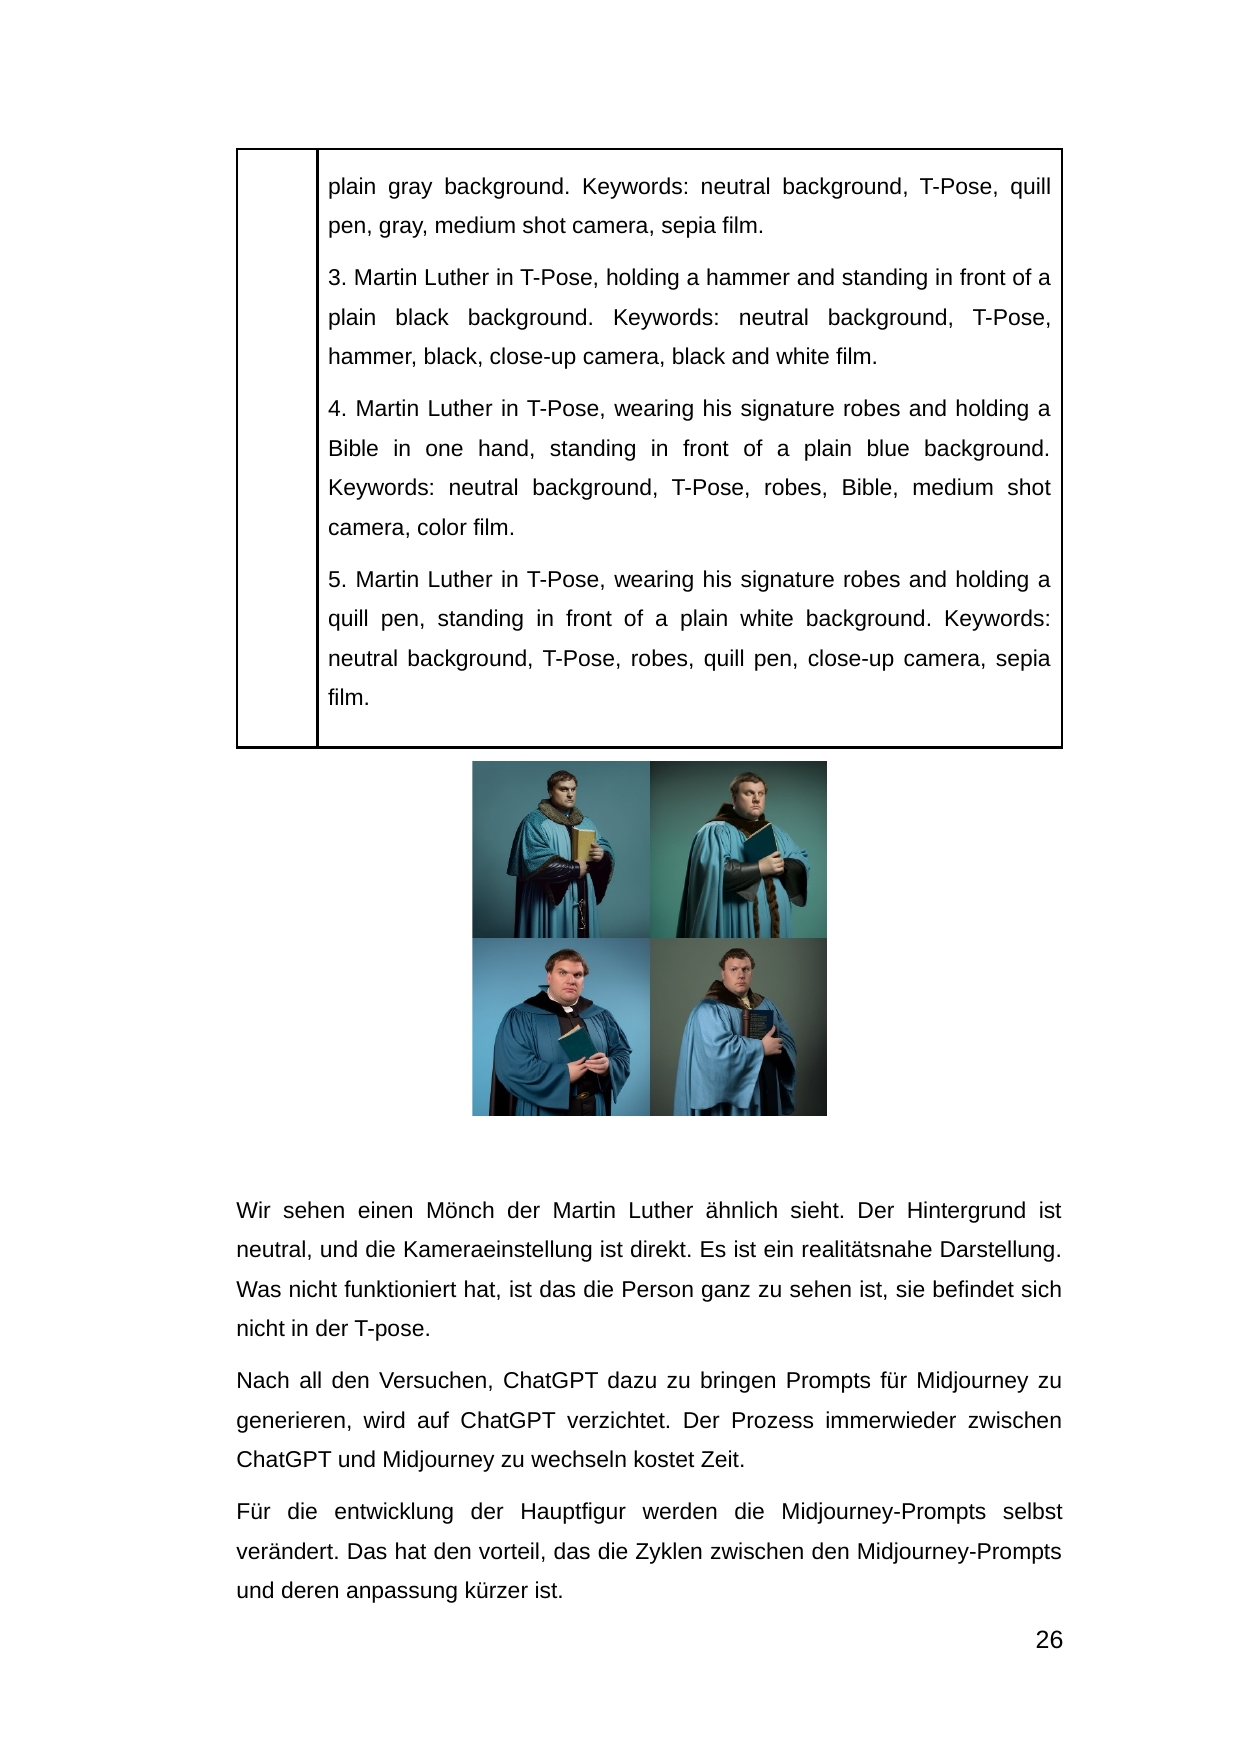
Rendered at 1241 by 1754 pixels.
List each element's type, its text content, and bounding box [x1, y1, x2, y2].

text Für die entwicklung der Hauptfigur werden die Midjourney-Prompts selbst verändert. Das hat den vorteil, das die Zyklen zwischen den Midjourney-Prompts und deren anpassung kürzer ist. [236, 1498, 1063, 1603]
picture [472, 761, 827, 1116]
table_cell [319, 150, 1061, 746]
text Nach all den Versuchen, ChatGPT dazu zu bringen Prompts für Midjourney zu generieren, wird auf ChatGPT verzichtet. Der Prozess immerwieder zwischen ChatGPT und Midjourney zu wechseln kostet Zeit. [236, 1367, 1063, 1473]
text Wir sehen einen Mönch der Martin Luther ähnlich sieht. Der Hintergrund ist neutral, und die Kameraeinstellung ist direkt. Es ist ein realitätsnahe Darstellung. Was nicht funktioniert hat, ist das die Person ganz zu sehen ist, sie befindet sich nicht in der T-pose. [236, 1197, 1063, 1342]
table_cell [238, 150, 316, 746]
